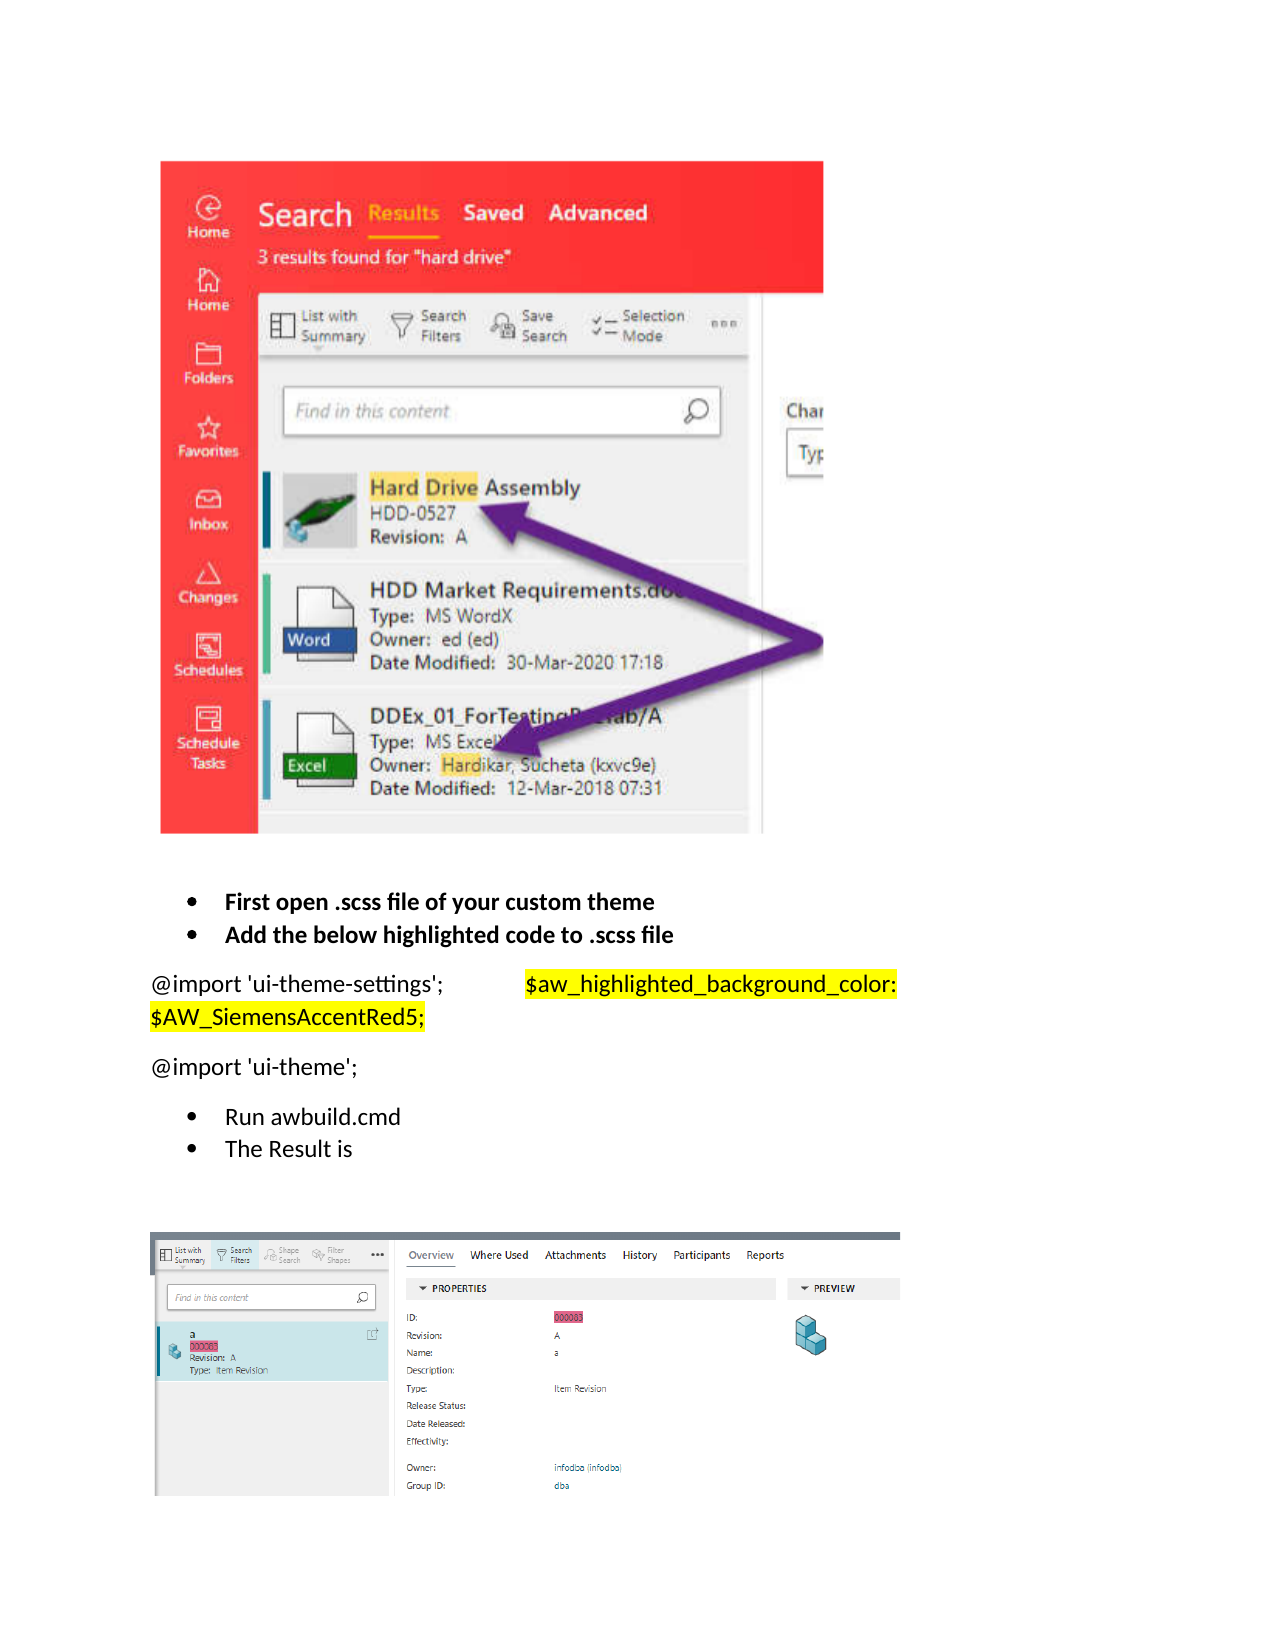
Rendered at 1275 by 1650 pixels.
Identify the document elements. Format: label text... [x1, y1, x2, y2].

list First open .scss file of your custom theme [187, 886, 1125, 917]
text @import 'ui-theme'; [150, 1051, 1125, 1082]
text @import 'ui-theme-settings'; $aw_highlighted_background_color:$AW_SiemensAccentRed5; [150, 968, 1125, 1032]
list Add the below highlighted code to .scss file [187, 919, 1125, 949]
list The Result is [187, 1133, 1125, 1164]
list Run awbuild.cmd [187, 1101, 1125, 1131]
picture [150, 150, 901, 868]
picture [150, 1232, 901, 1496]
